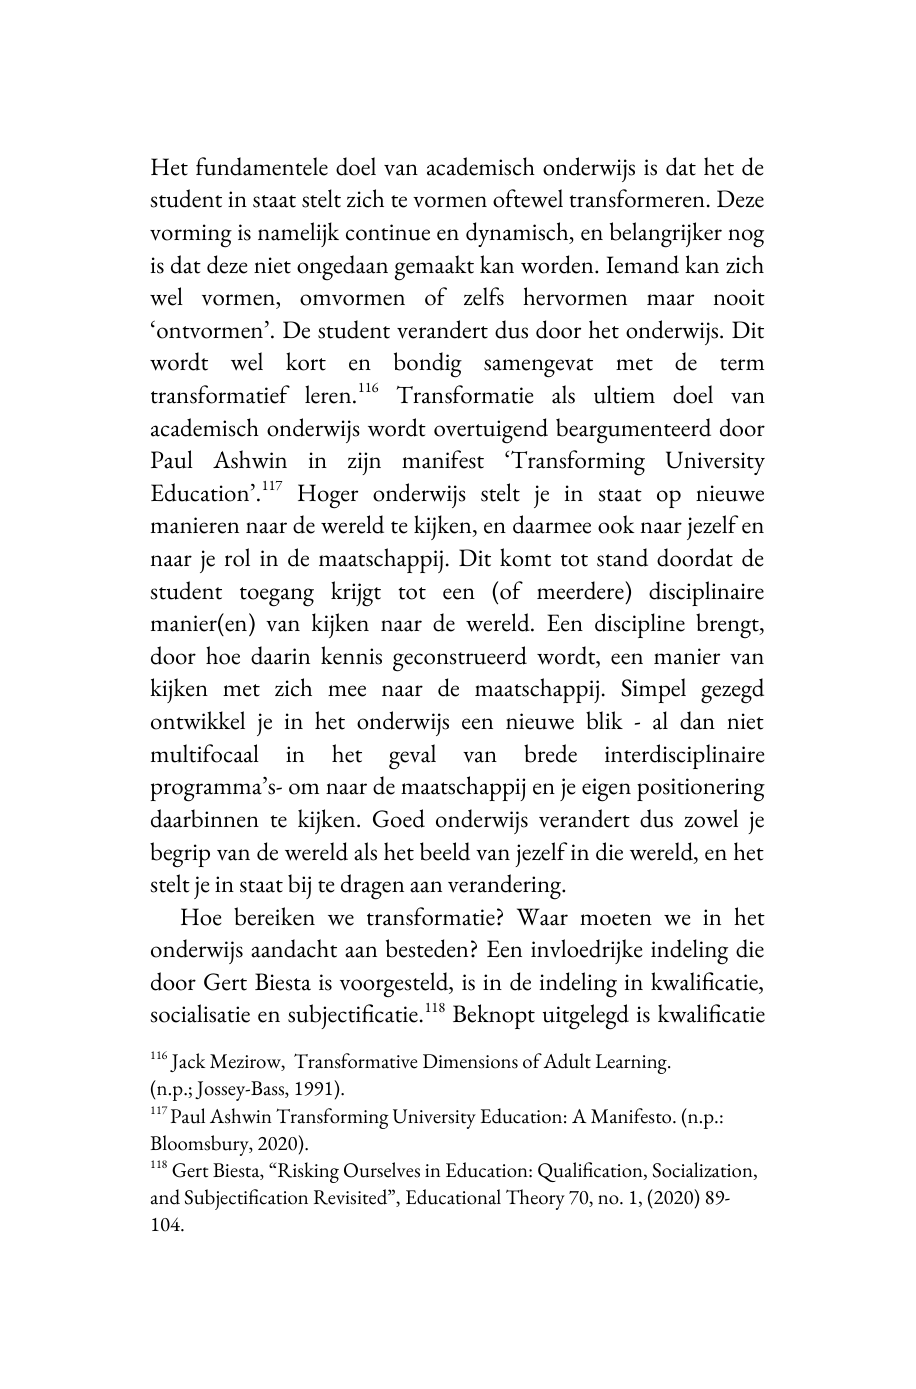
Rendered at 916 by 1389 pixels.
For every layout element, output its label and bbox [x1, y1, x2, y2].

text [150, 900, 766, 1030]
text [150, 150, 766, 900]
